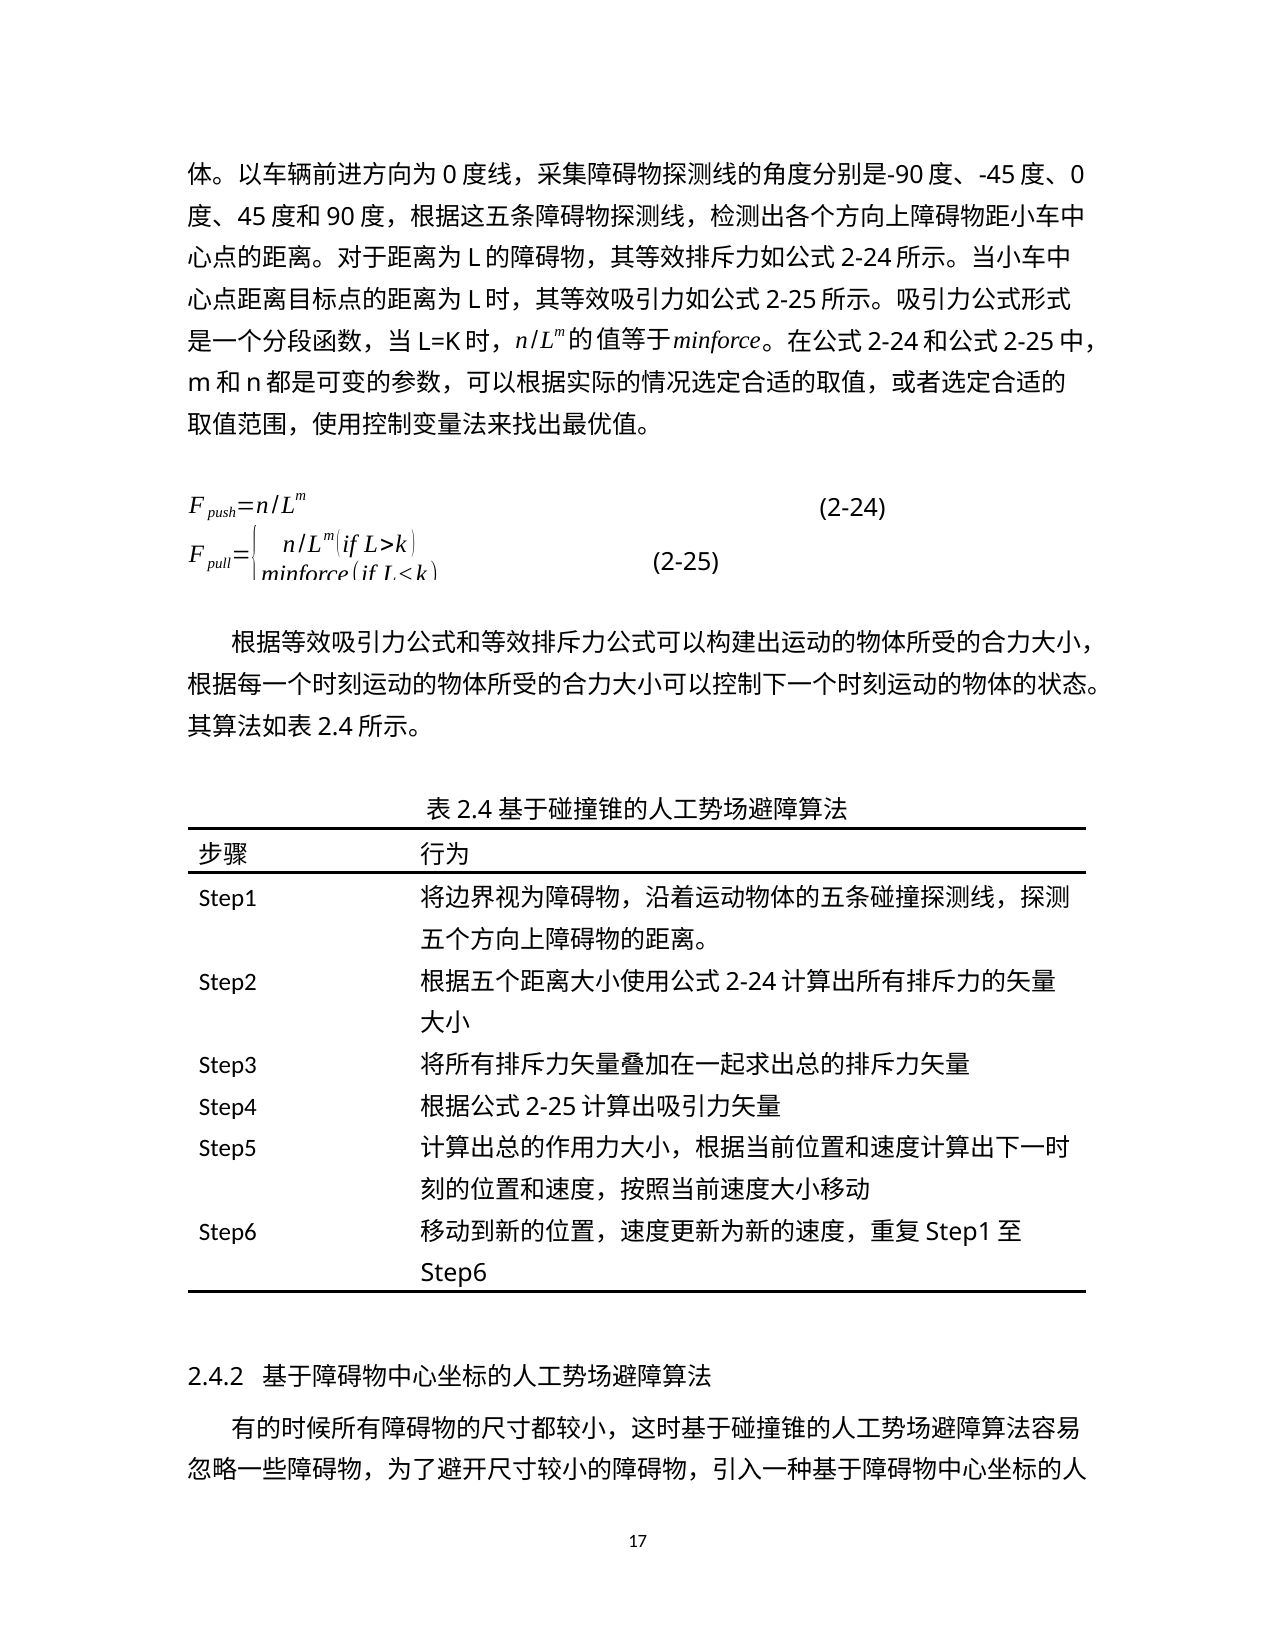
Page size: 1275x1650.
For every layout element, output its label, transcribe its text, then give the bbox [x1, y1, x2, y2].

table_cell Step4 [188, 1082, 409, 1123]
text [187, 1404, 1087, 1487]
list 基于障碍物中心坐标的人工势场避障算法 [187, 1360, 1087, 1391]
text (2-25) [187, 537, 1087, 579]
table_cell Step2 [188, 957, 409, 1040]
table_cell 计算出总的作用力大小，根据当前位置和速度计算出下一时刻的位置和速度，按照当前速度大小移动 [409, 1124, 1086, 1207]
table_header 步骤 [188, 830, 409, 871]
table_cell 根据公式2-25计算出吸引力矢量 [409, 1082, 1086, 1123]
table_cell Step3 [188, 1040, 409, 1082]
text 根据等效吸引力公式和等效排斥力公式可以构建出运动的物体所受的合力大小，根据每一个时刻运动的物体所受的合力大小可以控制下一个时刻运动的物体的状态。其算法如表2.4所示。 [187, 618, 1087, 743]
table_cell 将边界视为障碍物，沿着运动物体的五条碰撞探测线，探测五个方向上障碍物的距离。 [409, 874, 1086, 957]
table_cell 将所有排斥力矢量叠加在一起求出总的排斥力矢量 [409, 1040, 1086, 1082]
table_cell Step1 [188, 874, 409, 957]
table_cell 移动到新的位置，速度更新为新的速度，重复Step1至Step6 [409, 1207, 1086, 1290]
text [187, 150, 1087, 442]
table_cell 根据五个距离大小使用公式2-24计算出所有排斥力的矢量大小 [409, 957, 1086, 1040]
text (2-24) [187, 483, 1087, 525]
text 表2.4 基于碰撞锥的人工势场避障算法 [187, 785, 1087, 827]
table_cell Step5 [188, 1124, 409, 1207]
table_cell Step6 [188, 1207, 409, 1290]
table_header 行为 [409, 830, 1086, 871]
